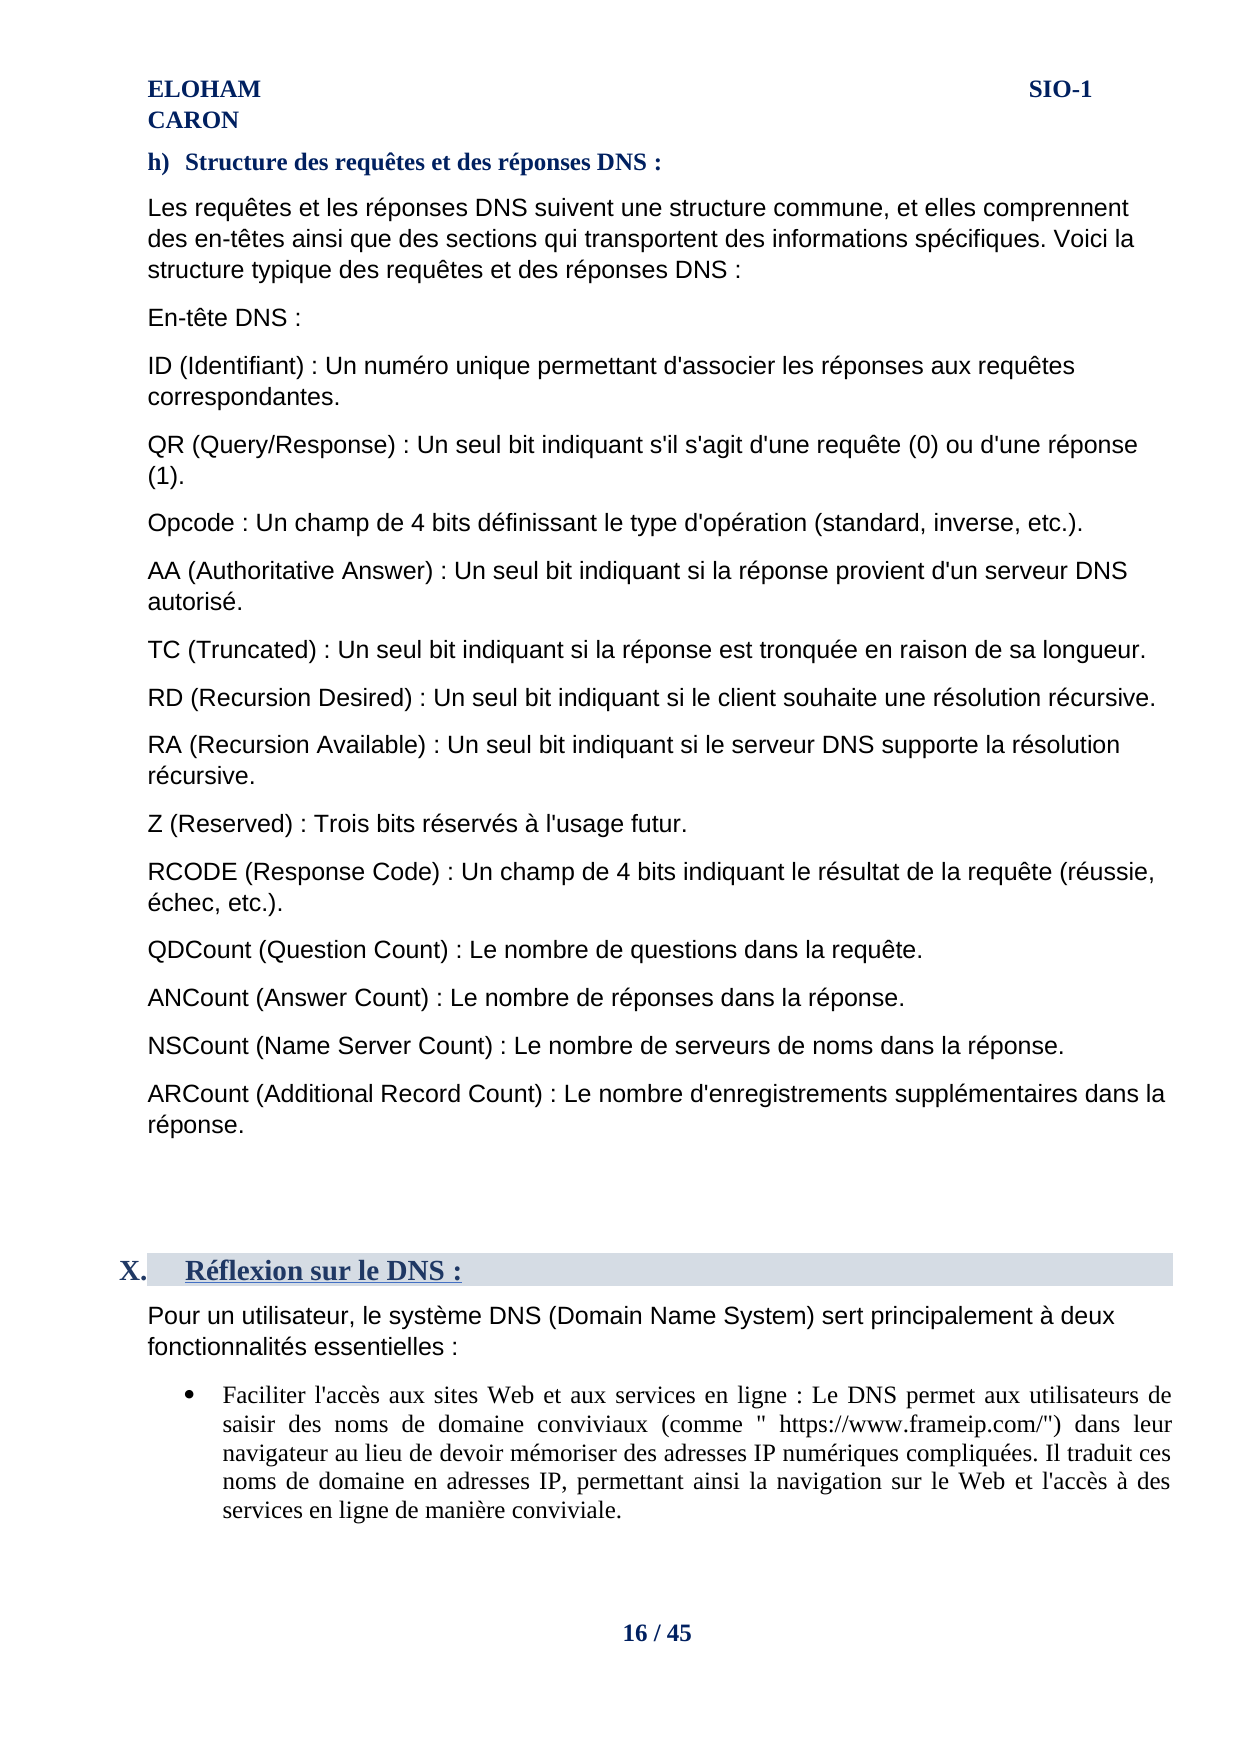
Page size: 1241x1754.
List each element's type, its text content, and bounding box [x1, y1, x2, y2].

text En-tête DNS : [147, 303, 1173, 332]
text RA (Recursion Available) : Un seul bit indiquant si le serveur DNS supporte la résolution récursive. [147, 730, 1173, 790]
subtitle Réflexion sur le DNS : [147, 1253, 1173, 1286]
text NSCount (Name Server Count) : Le nombre de serveurs de noms dans la réponse. [147, 1031, 1173, 1059]
list Faciliter l'accès aux sites Web et aux services en ligne : Le DNS permet aux utilisateurs de saisir des noms de domaine conviviaux (comme " https://www.frameip.com/") dans leur navigateur au lieu de devoir mémoriser des adresses IP numériques compliquées. Il traduit ces noms de domaine en adresses IP, permettant ainsi la navigation sur le Web et l'accès à des services en ligne de manière conviviale. [185, 1380, 1173, 1524]
text Pour un utilisateur, le système DNS (Domain Name System) sert principalement à deux fonctionnalités essentielles : [147, 1301, 1173, 1361]
text ANCount (Answer Count) : Le nombre de réponses dans la réponse. [147, 983, 1173, 1012]
text ARCount (Additional Record Count) : Le nombre d'enregistrements supplémentaires dans la réponse. [147, 1078, 1173, 1138]
text Les requêtes et les réponses DNS suivent une structure commune, et elles comprennent des en-têtes ainsi que des sections qui transportent des informations spécifiques. Voici la structure typique des requêtes et des réponses DNS : [147, 193, 1173, 284]
text QDCount (Question Count) : Le nombre de questions dans la requête. [147, 935, 1173, 964]
text RCODE (Response Code) : Un champ de 4 bits indiquant le résultat de la requête (réussie, échec, etc.). [147, 857, 1173, 916]
text ID (Identifiant) : Un numéro unique permettant d'associer les réponses aux requêtes correspondantes. [147, 351, 1173, 411]
text AA (Authoritative Answer) : Un seul bit indiquant si la réponse provient d'un serveur DNS autorisé. [147, 556, 1173, 616]
text TC (Truncated) : Un seul bit indiquant si la réponse est tronquée en raison de sa longueur. [147, 635, 1173, 663]
text RD (Recursion Desired) : Un seul bit indiquant si le client souhaite une résolution récursive. [147, 682, 1173, 711]
text QR (Query/Response) : Un seul bit indiquant s'il s'agit d'une requête (0) ou d'une réponse (1). [147, 429, 1173, 489]
text Z (Reserved) : Trois bits réservés à l'usage futur. [147, 809, 1173, 838]
text Opcode : Un champ de 4 bits définissant le type d'opération (standard, inverse, etc.). [147, 508, 1173, 537]
subtitle Structure des requêtes et des réponses DNS : [147, 147, 1173, 176]
